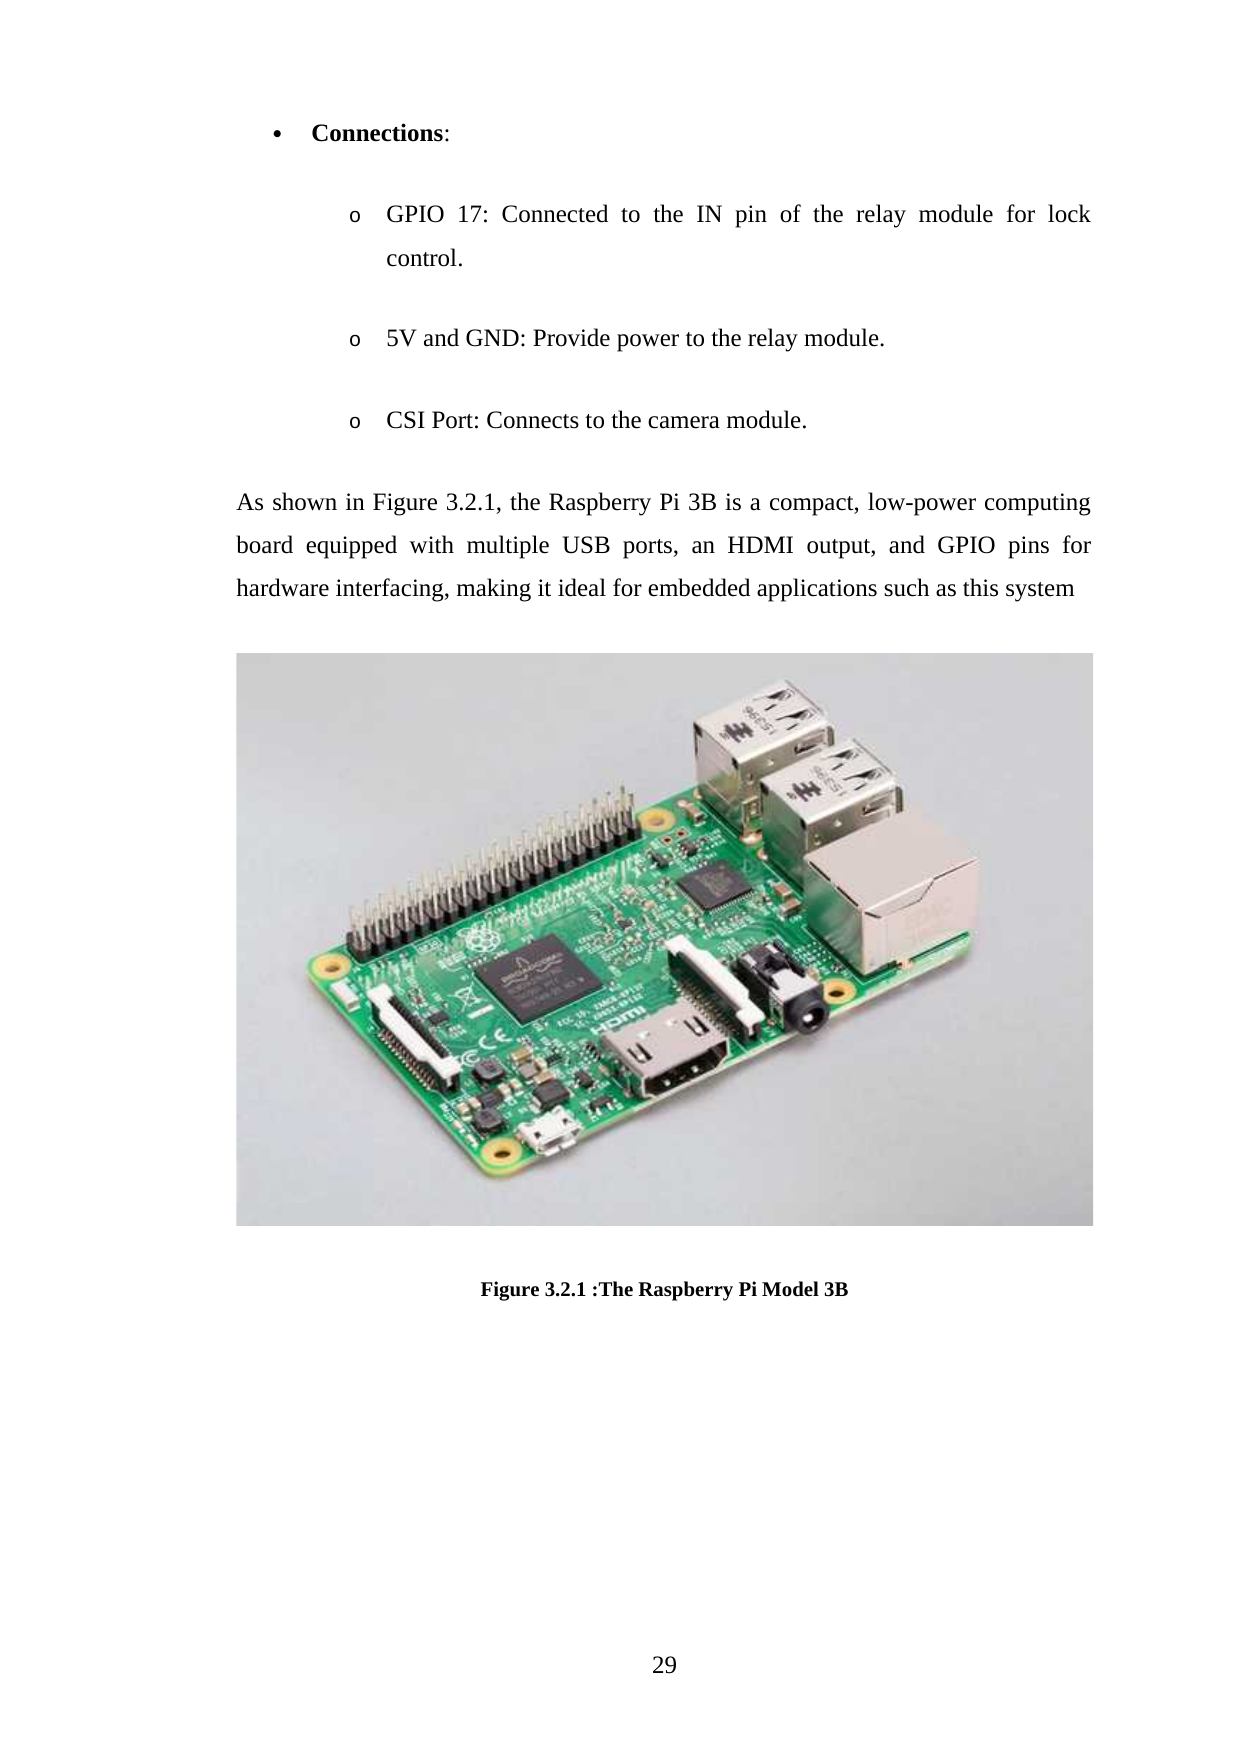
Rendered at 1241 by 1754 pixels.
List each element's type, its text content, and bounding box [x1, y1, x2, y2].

list 5V and GND: Provide power to the relay module. [349, 323, 1092, 353]
list GPIO 17: Connected to the IN pin of the relay module for lock control. [349, 199, 1092, 271]
list CSI Port: Connects to the camera module. [349, 405, 1092, 435]
picture [236, 653, 1094, 1226]
list Connections: [274, 118, 1092, 147]
text As shown in Figure 3.2.1, the Raspberry Pi 3B is a compact, low-power computing board equipped with multiple USB ports, an HDMI output, and GPIO pins for hardware interfacing, making it ideal for embedded applications such as this system [236, 487, 1092, 602]
text Figure 3.2.1 :The Raspberry Pi Model 3B [236, 1277, 1092, 1301]
